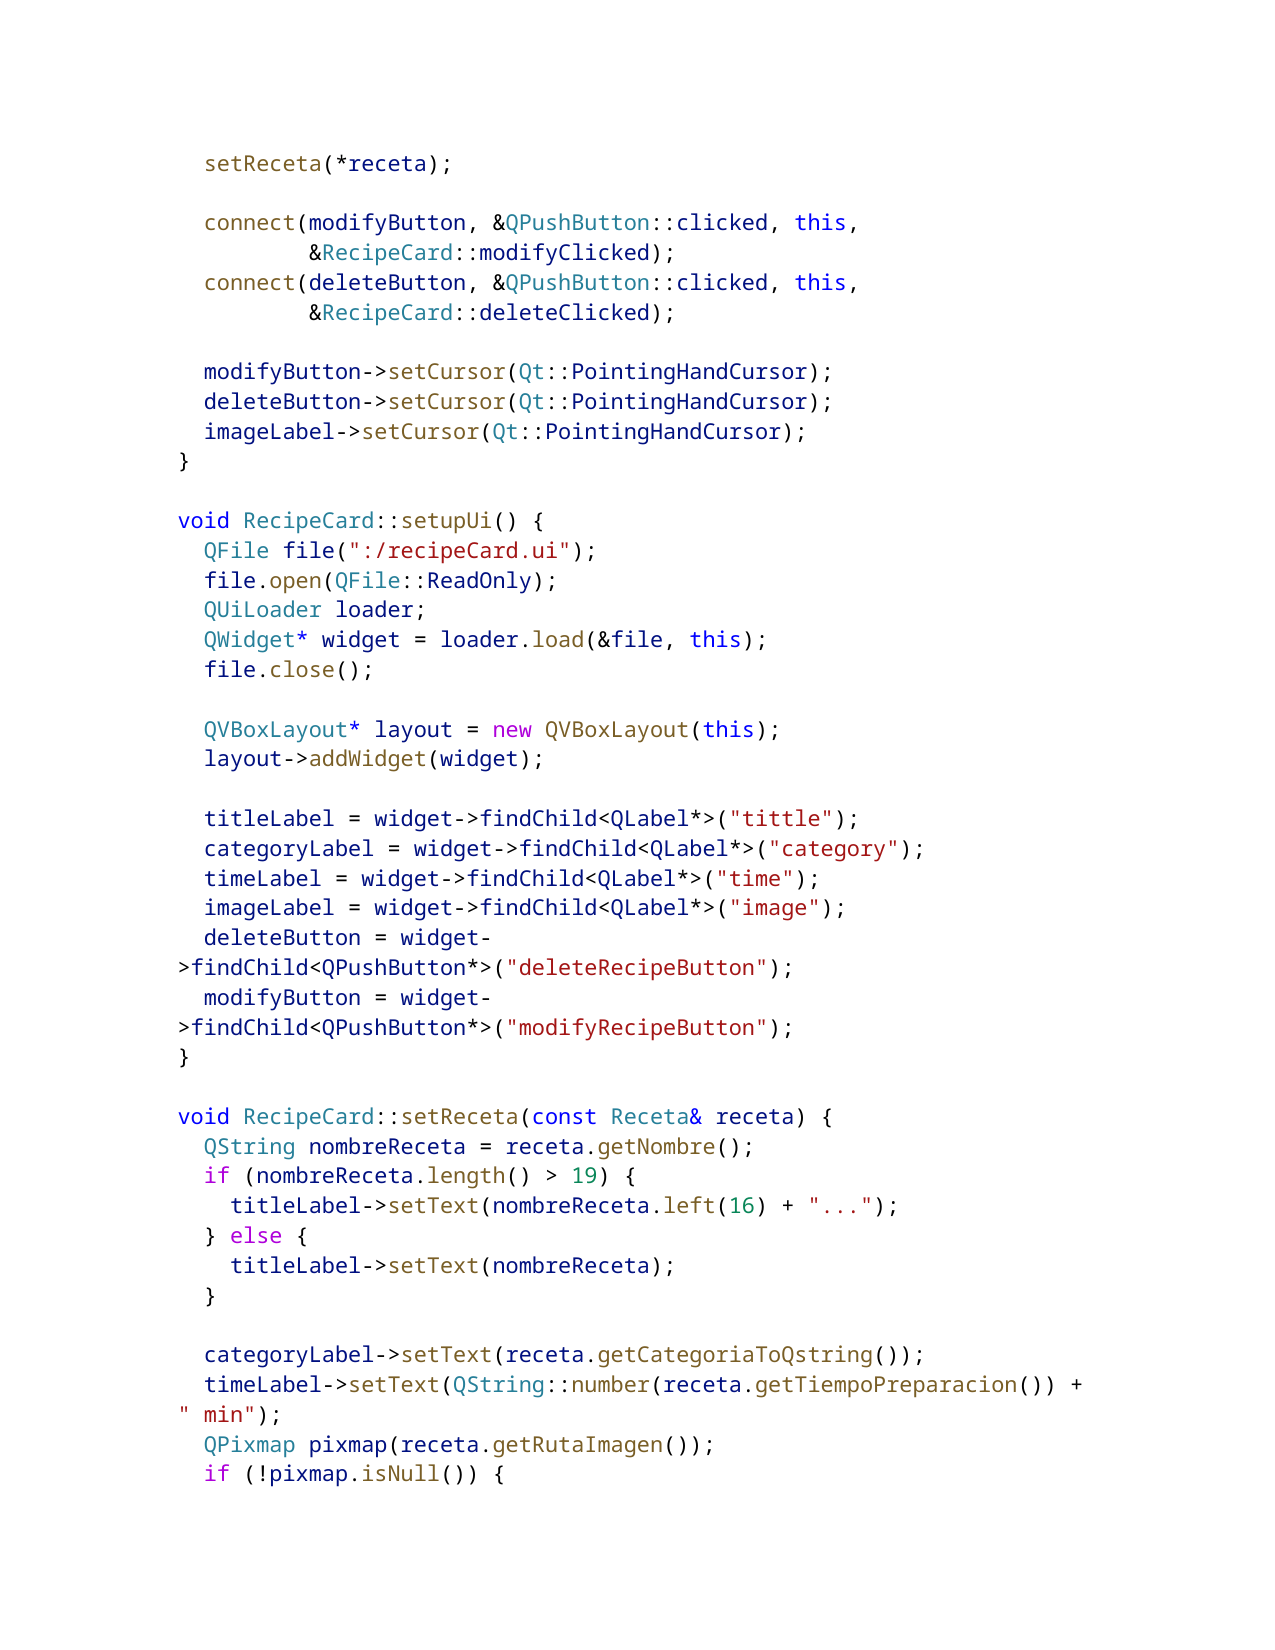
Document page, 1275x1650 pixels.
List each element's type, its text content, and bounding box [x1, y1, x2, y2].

text modifyButton->setCursor(Qt::PointingHandCursor); [177, 356, 1098, 386]
text &RecipeCard::deleteClicked); [177, 297, 1098, 326]
text timeLabel = widget->findChild<QLabel*>("time"); [177, 863, 1098, 892]
text deleteButton->setCursor(Qt::PointingHandCursor); [177, 386, 1098, 416]
text QFile file(":/recipeCard.ui"); [177, 535, 1098, 565]
text QWidget* widget = loader.load(&file, this); [177, 624, 1098, 654]
text void RecipeCard::setReceta(const Receta& receta) { [177, 1101, 1098, 1131]
text } [177, 1280, 1098, 1309]
text if (!pixmap.isNull()) { [177, 1458, 1098, 1488]
text titleLabel = widget->findChild<QLabel*>("tittle"); [177, 803, 1098, 833]
text &RecipeCard::modifyClicked); [177, 237, 1098, 267]
text timeLabel->setText(QString::number(receta.getTiempoPreparacion()) + " min"); [177, 1369, 1098, 1429]
text void RecipeCard::setupUi() { [177, 505, 1098, 535]
text titleLabel->setText(nombreReceta.left(16) + "..."); [177, 1190, 1098, 1220]
text QPixmap pixmap(receta.getRutaImagen()); [177, 1429, 1098, 1458]
text QUiLoader loader; [177, 594, 1098, 624]
text QVBoxLayout* layout = new QVBoxLayout(this); [177, 714, 1098, 743]
text categoryLabel->setText(receta.getCategoriaToQstring()); [177, 1339, 1098, 1369]
text } else { [177, 1220, 1098, 1250]
text setReceta(*receta); [177, 148, 1098, 177]
text } [177, 1041, 1098, 1071]
text connect(modifyButton, &QPushButton::clicked, this, [177, 207, 1098, 237]
text QString nombreReceta = receta.getNombre(); [177, 1131, 1098, 1161]
text file.close(); [177, 654, 1098, 684]
text layout->addWidget(widget); [177, 743, 1098, 773]
text deleteButton = widget->findChild<QPushButton*>("deleteRecipeButton"); [177, 922, 1098, 982]
text imageLabel->setCursor(Qt::PointingHandCursor); [177, 416, 1098, 446]
text file.open(QFile::ReadOnly); [177, 565, 1098, 594]
text if (nombreReceta.length() > 19) { [177, 1161, 1098, 1190]
text } [177, 446, 1098, 475]
text imageLabel = widget->findChild<QLabel*>("image"); [177, 892, 1098, 922]
text categoryLabel = widget->findChild<QLabel*>("category"); [177, 833, 1098, 863]
text connect(deleteButton, &QPushButton::clicked, this, [177, 267, 1098, 297]
text titleLabel->setText(nombreReceta); [177, 1250, 1098, 1280]
text modifyButton = widget->findChild<QPushButton*>("modifyRecipeButton"); [177, 982, 1098, 1041]
